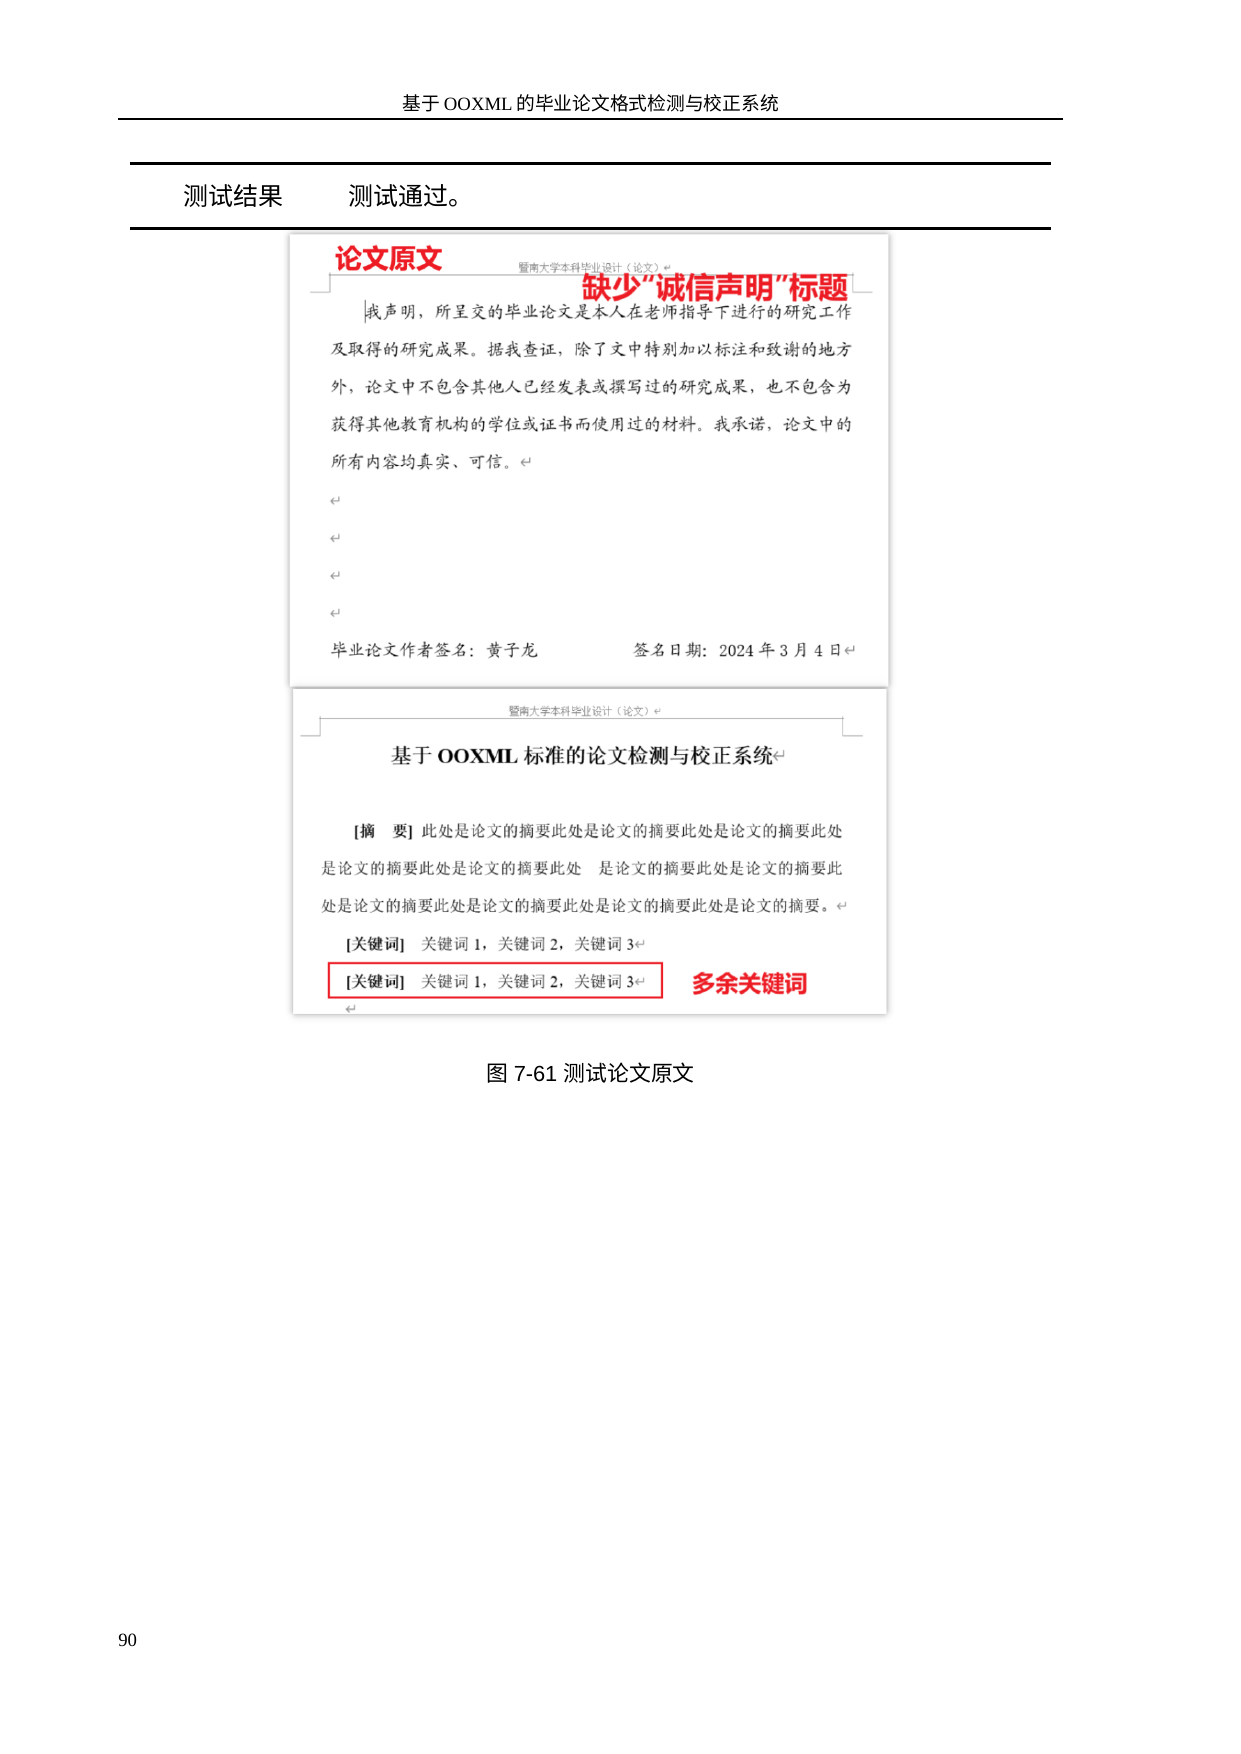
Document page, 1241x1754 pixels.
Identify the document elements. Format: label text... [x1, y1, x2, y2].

table_cell 测试结果 [130, 165, 337, 227]
picture [283, 230, 898, 1024]
table_cell 测试通过。 [337, 165, 1051, 227]
